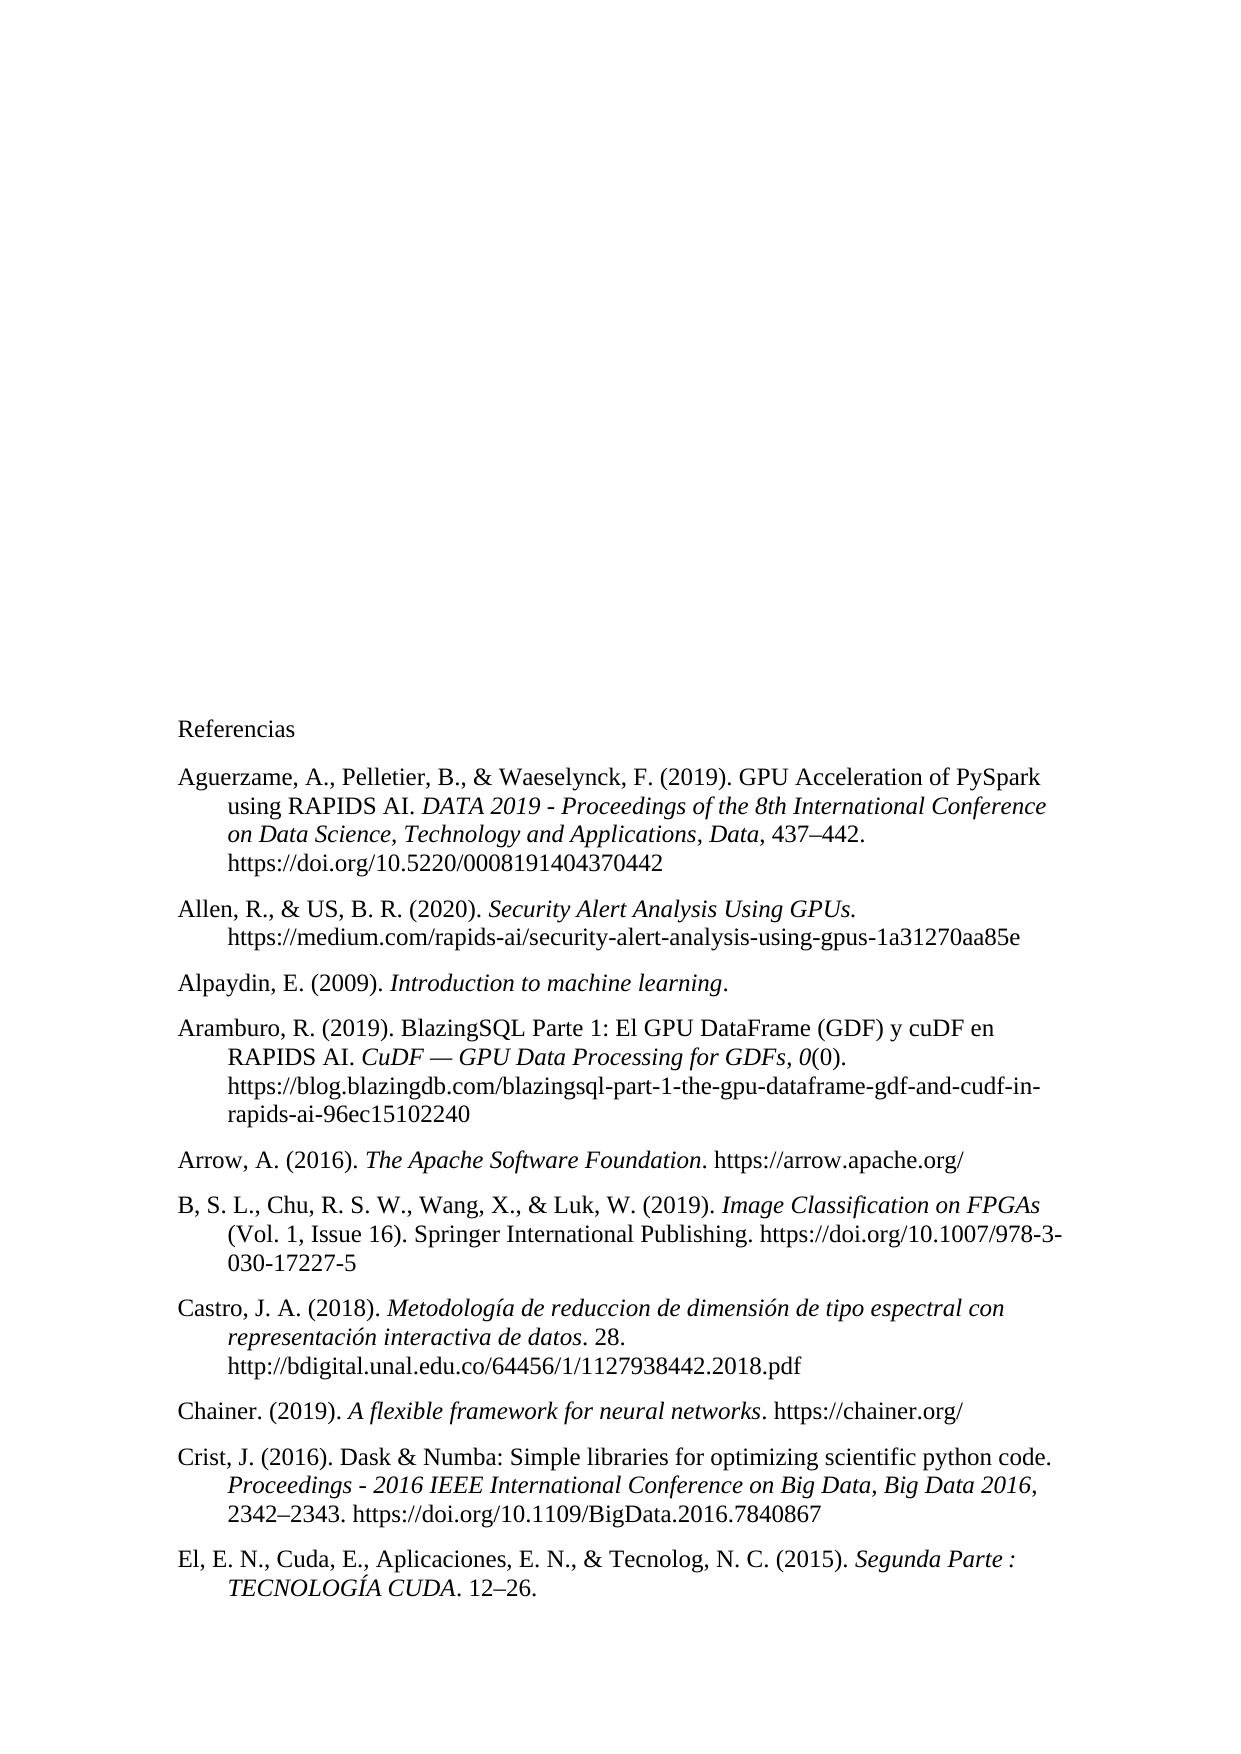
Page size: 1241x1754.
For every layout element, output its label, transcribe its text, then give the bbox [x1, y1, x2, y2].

text Chainer. (2019). A flexible framework for neural networks. https://chainer.org/ [177, 1396, 1063, 1425]
text Referencias [177, 714, 1063, 743]
text Alpaydin, E. (2009). Introduction to machine learning. [177, 968, 1063, 997]
text Allen, R., & US, B. R. (2020). Security Alert Analysis Using GPUs. https://medium.com/rapids-ai/security-alert-analysis-using-gpus-1a31270aa85e [177, 894, 1063, 951]
text B, S. L., Chu, R. S. W., Wang, X., & Luk, W. (2019). Image Classification on FPGAs (Vol. 1, Issue 16). Springer International Publishing. https://doi.org/10.1007/978-3-030-17227-5 [177, 1190, 1063, 1277]
text Aguerzame, A., Pelletier, B., & Waeselynck, F. (2019). GPU Acceleration of PySpark using RAPIDS AI. DATA 2019 - Proceedings of the 8th International Conference on Data Science, Technology and Applications, Data, 437–442. https://doi.org/10.5220/0008191404370442 [177, 762, 1063, 877]
text Castro, J. A. (2018). Metodología de reduccion de dimensión de tipo espectral con representación interactiva de datos. 28. http://bdigital.unal.edu.co/64456/1/1127938442.2018.pdf [177, 1293, 1063, 1379]
text Arrow, A. (2016). The Apache Software Foundation. https://arrow.apache.org/ [177, 1145, 1063, 1174]
text Crist, J. (2016). Dask & Numba: Simple libraries for optimizing scientific python code. Proceedings - 2016 IEEE International Conference on Big Data, Big Data 2016, 2342–2343. https://doi.org/10.1109/BigData.2016.7840867 [177, 1442, 1063, 1528]
text Aramburo, R. (2019). BlazingSQL Parte 1: El GPU DataFrame (GDF) y cuDF en RAPIDS AI. CuDF — GPU Data Processing for GDFs, 0(0). https://blog.blazingdb.com/blazingsql-part-1-the-gpu-dataframe-gdf-and-cudf-in-rapids-ai-96ec15102240 [177, 1013, 1063, 1128]
text El, E. N., Cuda, E., Aplicaciones, E. N., & Tecnolog, N. C. (2015). Segunda Parte : TECNOLOGÍA CUDA. 12–26. [177, 1544, 1063, 1602]
